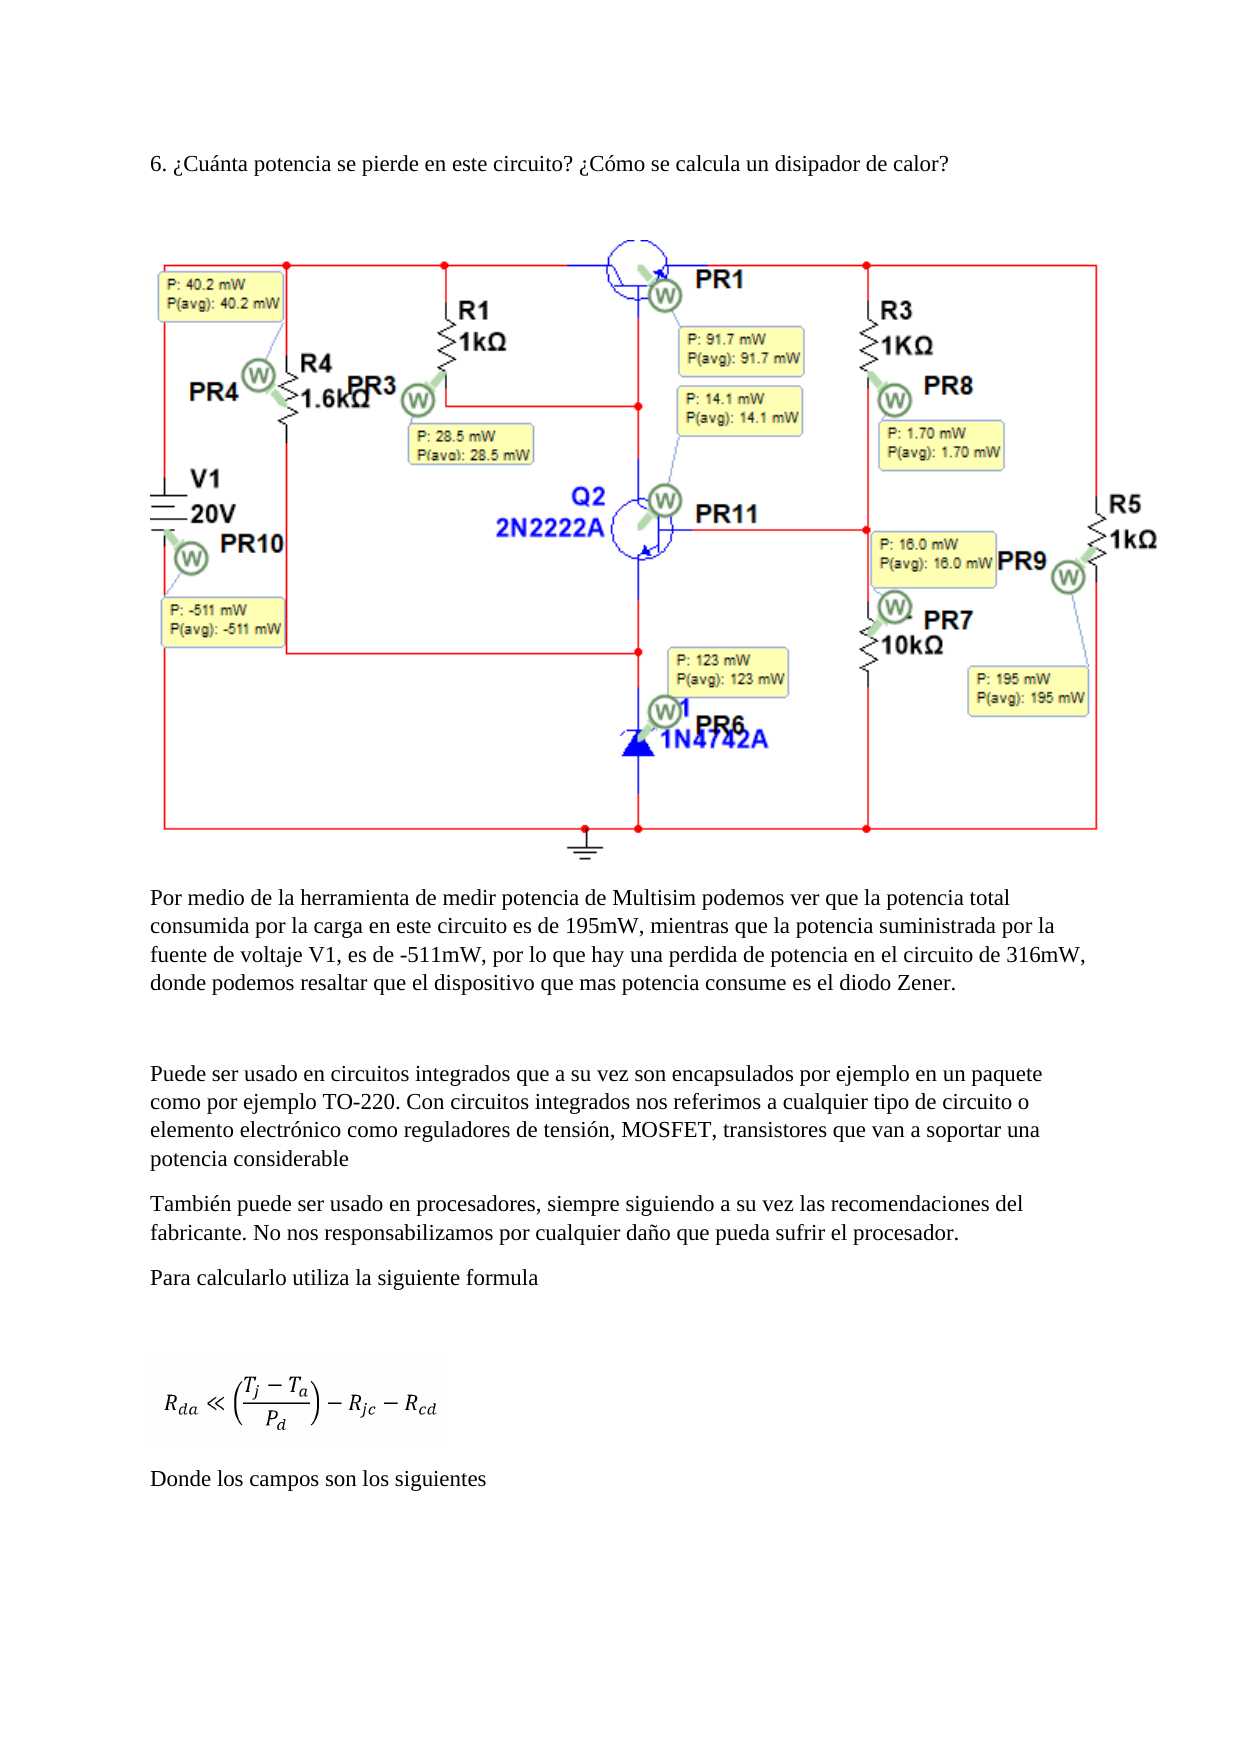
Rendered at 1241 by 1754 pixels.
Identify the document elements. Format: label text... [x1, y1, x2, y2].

text 6. ¿Cuánta potencia se pierde en este circuito? ¿Cómo se calcula un disipador de calor? [150, 150, 1090, 176]
text También puede ser usado en procesadores, siempre siguiendo a su vez las recomendaciones del fabricante. No nos responsabilizamos por cualquier daño que pueda sufrir el procesador. [150, 1190, 1090, 1245]
text Por medio de la herramienta de medir potencia de Multisim podemos ver que la potencia total consumida por la carga en este circuito es de 195mW, mientras que la potencia suministrada por la fuente de voltaje V1, es de -511mW, por lo que hay una perdida de potencia en el circuito de 316mW, donde podemos resaltar que el dispositivo que mas potencia consume es el diodo Zener. [150, 884, 1090, 996]
text Donde los campos son los siguientes [150, 1466, 1090, 1492]
text Para calcularlo utiliza la siguiente formula [150, 1264, 1090, 1290]
picture [150, 240, 1163, 866]
text Puede ser usado en circuitos integrados que a su vez son encapsulados por ejemplo en un paquete como por ejemplo TO-220. Con circuitos integrados nos referimos a cualquier tipo de circuito o elemento electrónico como reguladores de tensión, MOSFET, transistores que van a soportar una potencia considerable [150, 1060, 1090, 1171]
picture [150, 1353, 441, 1447]
